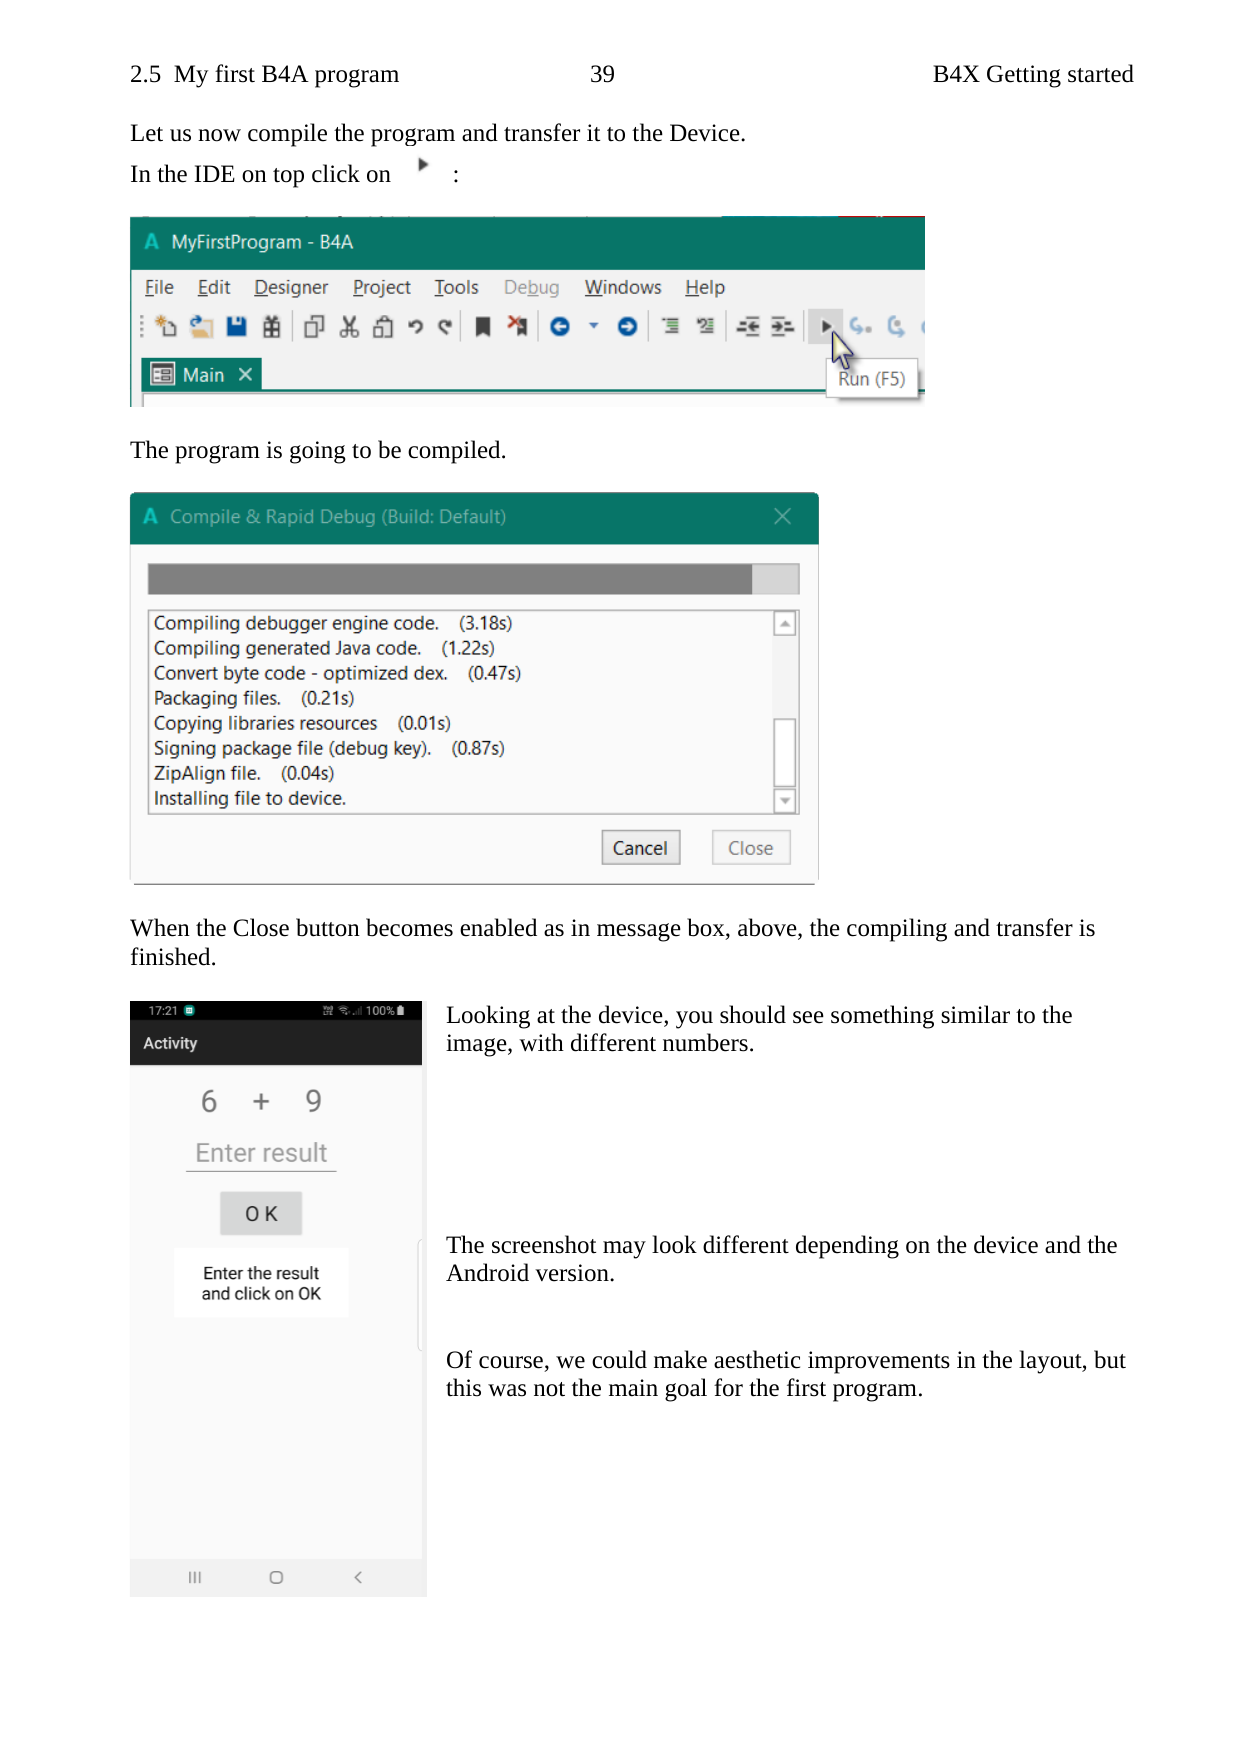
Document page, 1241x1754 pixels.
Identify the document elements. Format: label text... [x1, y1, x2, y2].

picture [403, 146, 440, 183]
text When the Close button becomes enabled as in message box, above, the compiling and transfer is finished. [130, 913, 1134, 971]
text The screenshot may look different depending on the device and the Android version. [427, 1230, 1134, 1287]
picture [129, 216, 925, 407]
picture [129, 1001, 427, 1597]
text In the IDE on top click on : [130, 147, 1134, 188]
picture [129, 492, 819, 885]
text Of course, we could make aesthetic improvements in the layout, but this was not the main goal for the first program. [427, 1345, 1134, 1402]
text Let us now compile the program and transfer it to the Device. [130, 118, 1134, 147]
text Looking at the device, you should see something similar to the image, with different numbers. [130, 1000, 1134, 1057]
text The program is going to be compiled. [130, 435, 1134, 464]
